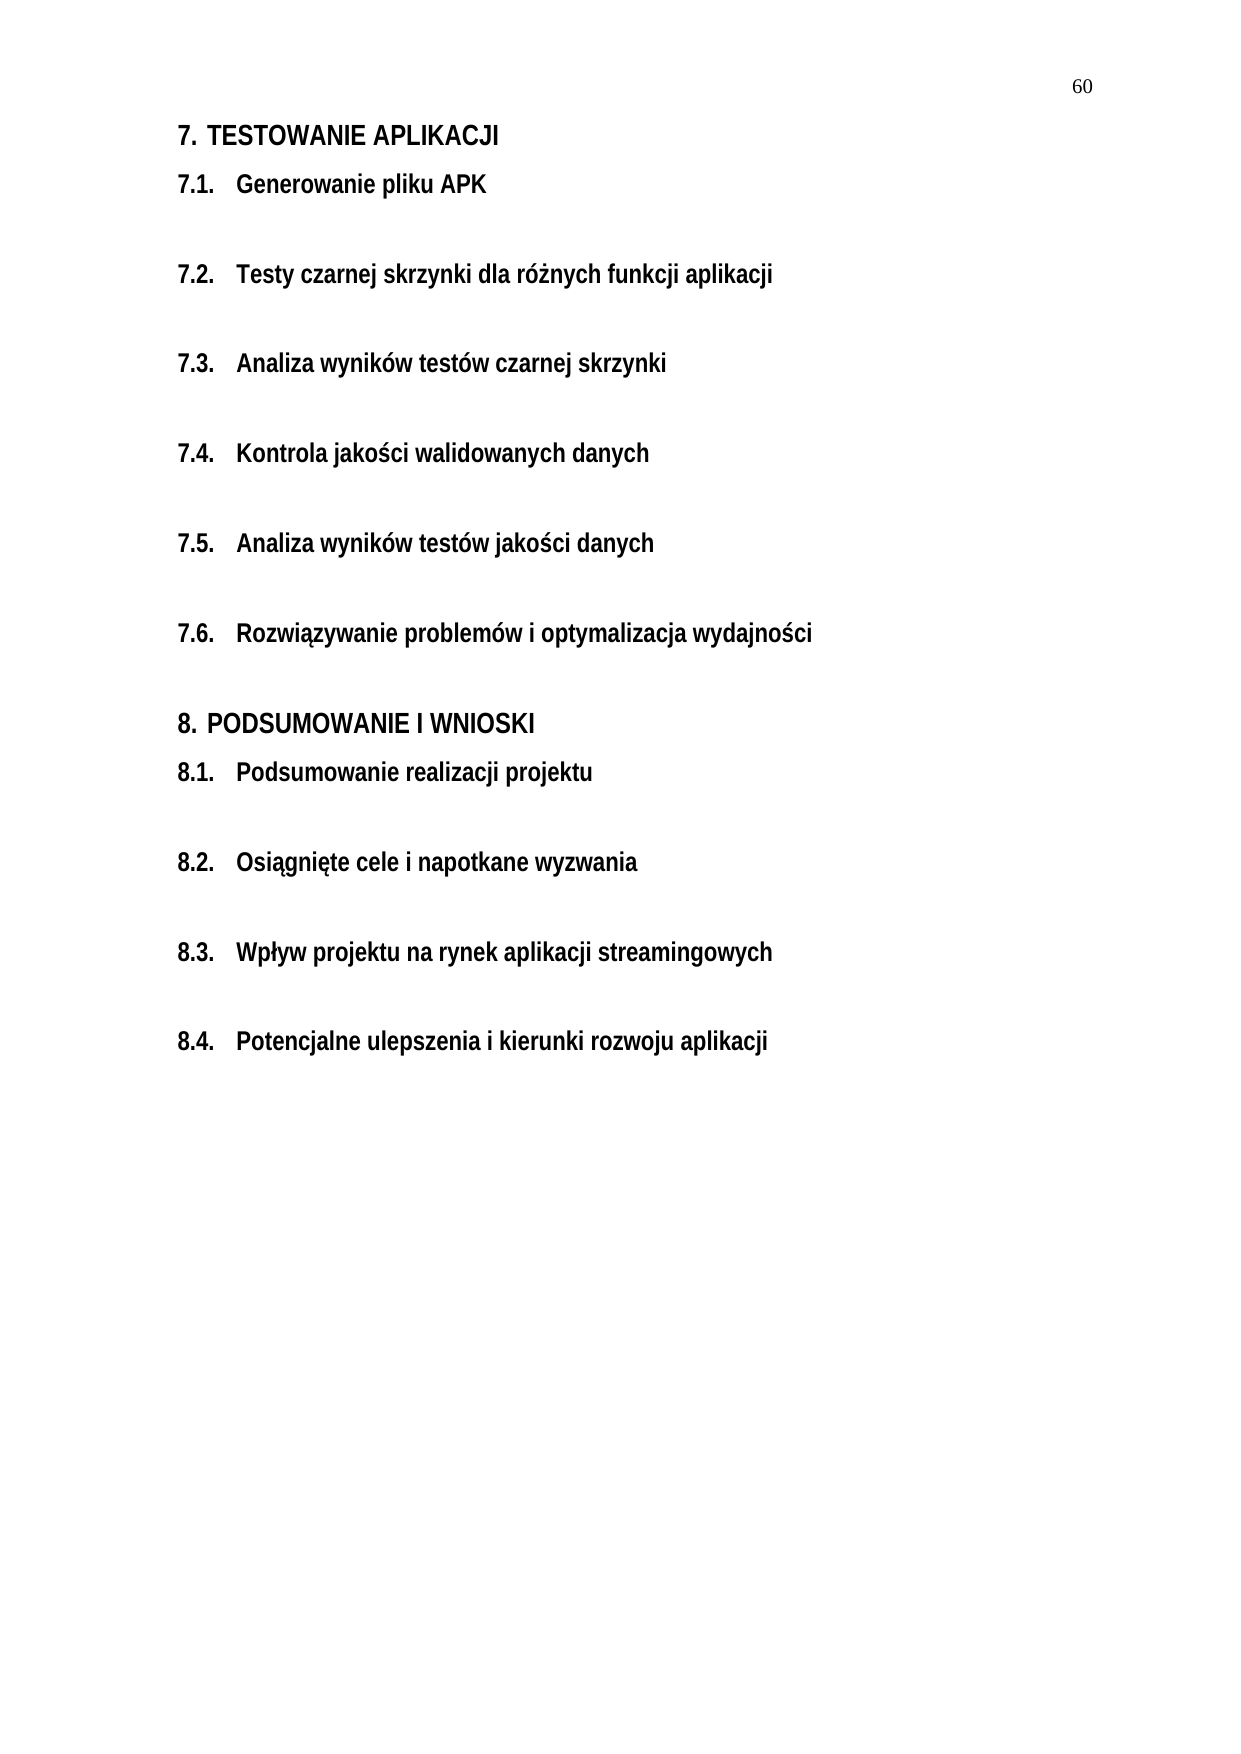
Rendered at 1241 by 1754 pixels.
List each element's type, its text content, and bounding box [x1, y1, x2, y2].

text Analiza wyników testów czarnej skrzynki [177, 348, 1092, 379]
text Analiza wyników testów jakości danych [177, 527, 1092, 558]
text TESTOWANIE APLIKACJI [177, 118, 1092, 152]
text PODSUMOWANIE I WNIOSKI [177, 706, 1092, 740]
text Kontrola jakości walidowanych danych [177, 437, 1092, 468]
text Testy czarnej skrzynki dla różnych funkcji aplikacji [177, 258, 1092, 289]
text Potencjalne ulepszenia i kierunki rozwoju aplikacji [177, 1026, 1092, 1057]
text Rozwiązywanie problemów i optymalizacja wydajności [177, 617, 1092, 648]
text Podsumowanie realizacji projektu [177, 756, 1092, 787]
text Osiągnięte cele i napotkane wyzwania [177, 846, 1092, 877]
text Generowanie pliku APK [177, 168, 1092, 199]
text Wpływ projektu na rynek aplikacji streamingowych [177, 936, 1092, 967]
